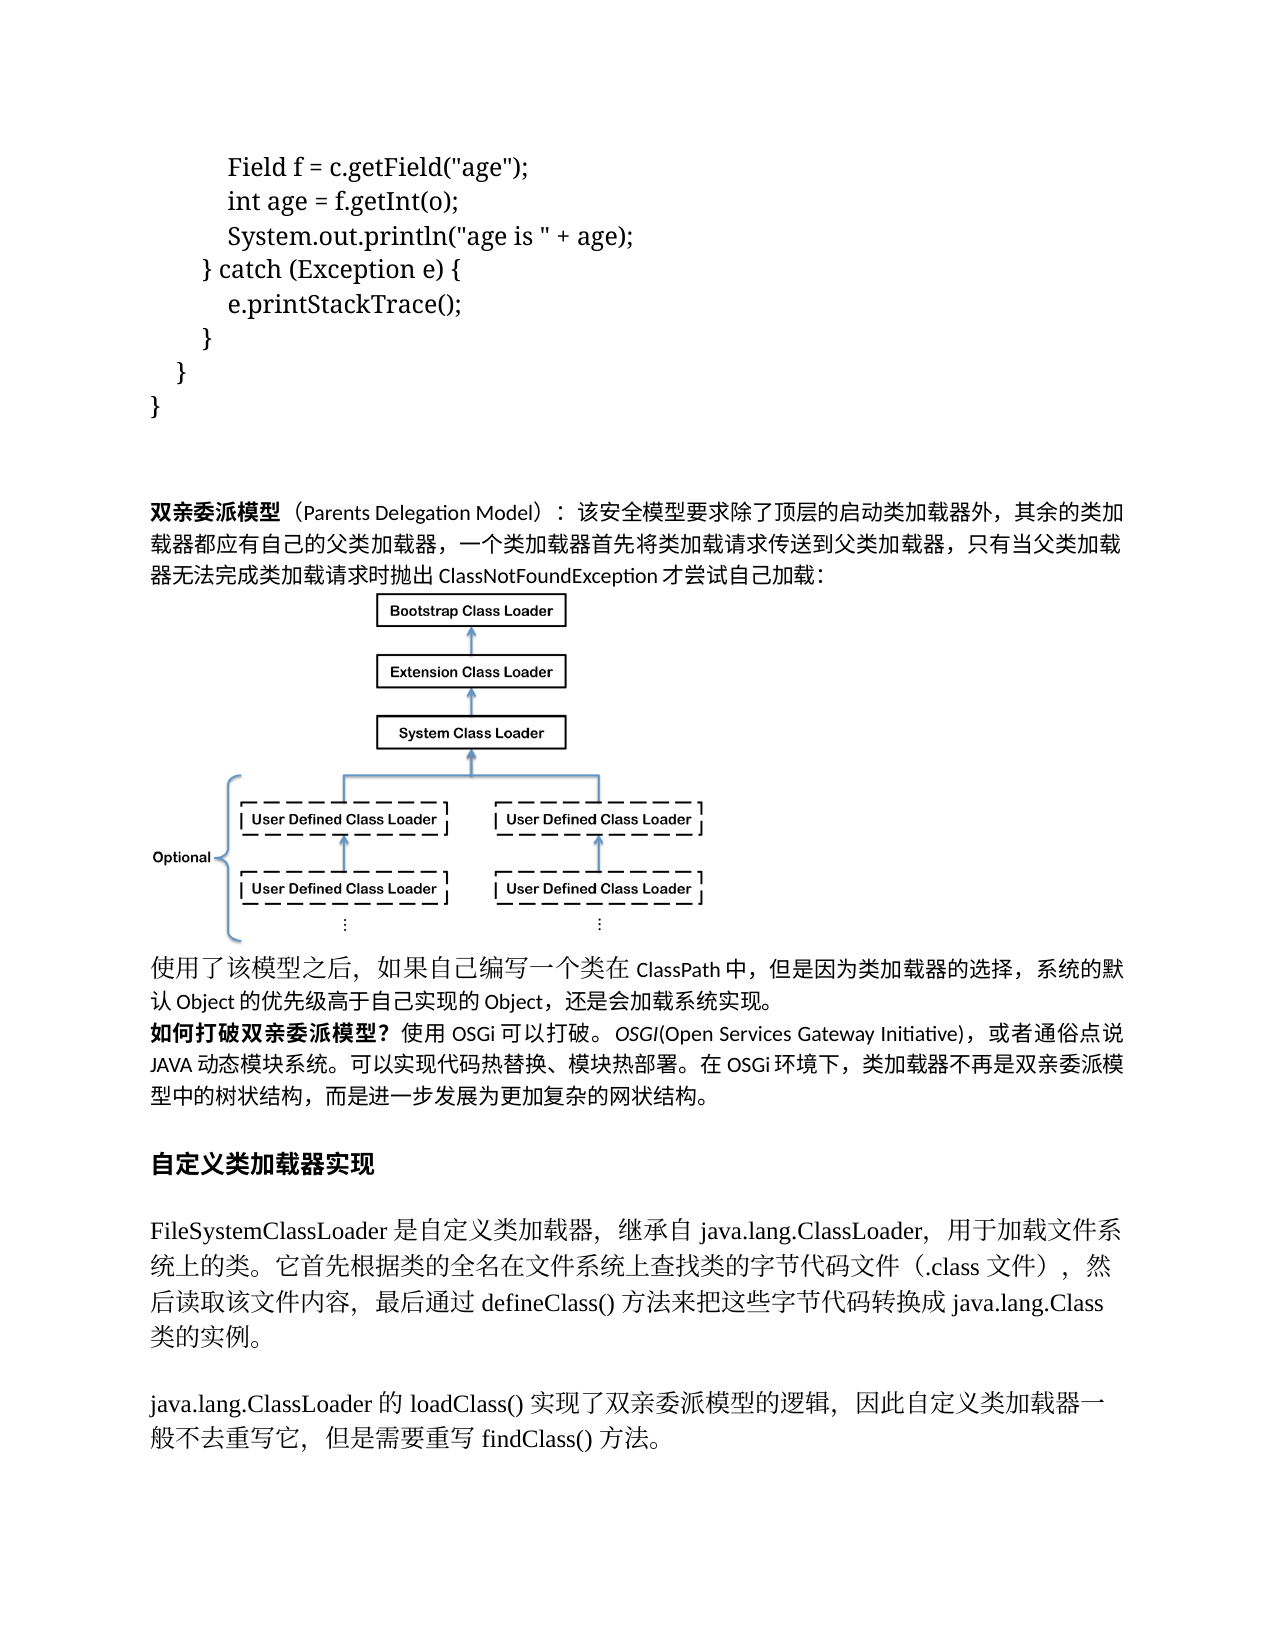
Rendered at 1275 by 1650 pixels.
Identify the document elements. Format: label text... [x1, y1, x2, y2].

text 双亲委派模型（Parents Delegation Model）：该安全模型要求除了顶层的启动类加载器外，其余的类加载器都应有自己的父类加载器，一个类加载器首先将类加载请求传送到父类加载器，只有当父类加载器无法完成类加载请求时抛出ClassNotFoundException才尝试自己加载： [150, 495, 1125, 590]
text e.printStackTrace(); [150, 286, 1125, 320]
text } [150, 388, 1125, 422]
text FileSystemClassLoader 是自定义类加载器，继承自 java.lang.ClassLoader，用于加载文件系统上的类。它首先根据类的全名在文件系统上查找类的字节代码文件（.class 文件），然后读取该文件内容，最后通过 defineClass() 方法来把这些字节代码转换成 java.lang.Class 类的实例。 [150, 1210, 1125, 1354]
text Field f = c.getField("age"); [150, 150, 1125, 184]
text } [150, 320, 1125, 354]
text java.lang.ClassLoader 的 loadClass() 实现了双亲委派模型的逻辑，因此自定义类加载器一般不去重写它，但是需要重写 findClass() 方法。 [150, 1383, 1125, 1455]
text System.out.println("age is " + age); [150, 218, 1125, 252]
text int age = f.getInt(o); [150, 184, 1125, 218]
text 使用了该模型之后，如果自己编写一个类在ClassPath中，但是因为类加载器的选择，系统的默认Object的优先级高于自己实现的Object，还是会加载系统实现。 [150, 948, 1125, 1016]
text 自定义类加载器实现 [150, 1145, 1125, 1181]
text } catch (Exception e) { [150, 252, 1125, 286]
text } [150, 354, 1125, 388]
picture [150, 590, 705, 949]
text 如何打破双亲委派模型？使用OSGi可以打破。OSGI(Open Services Gateway Initiative)，或者通俗点说JAVA动态模块系统。可以实现代码热替换、模块热部署。在OSGi环境下，类加载器不再是双亲委派模型中的树状结构，而是进一步发展为更加复杂的网状结构。 [150, 1016, 1125, 1111]
